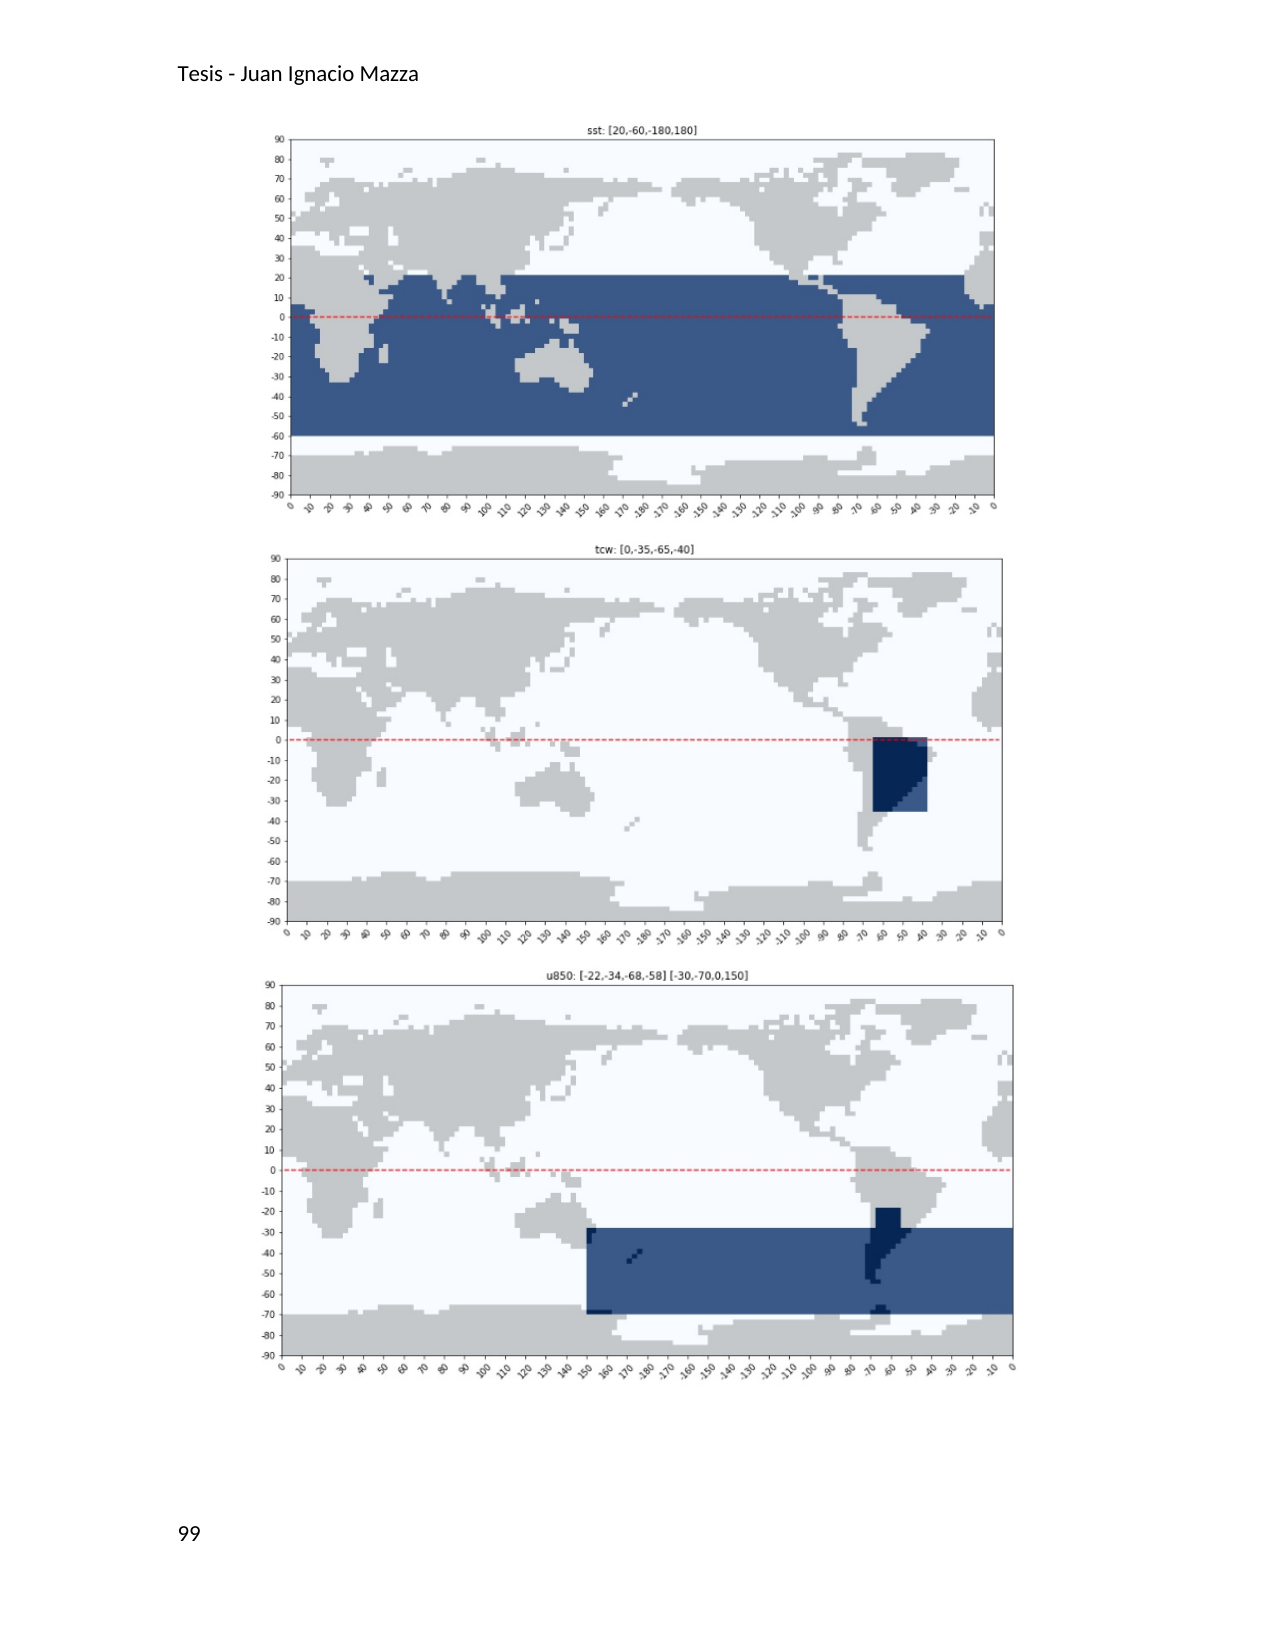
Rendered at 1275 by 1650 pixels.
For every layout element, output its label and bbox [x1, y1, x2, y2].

picture [255, 967, 1020, 1387]
picture [269, 118, 1006, 523]
picture [265, 541, 1010, 949]
